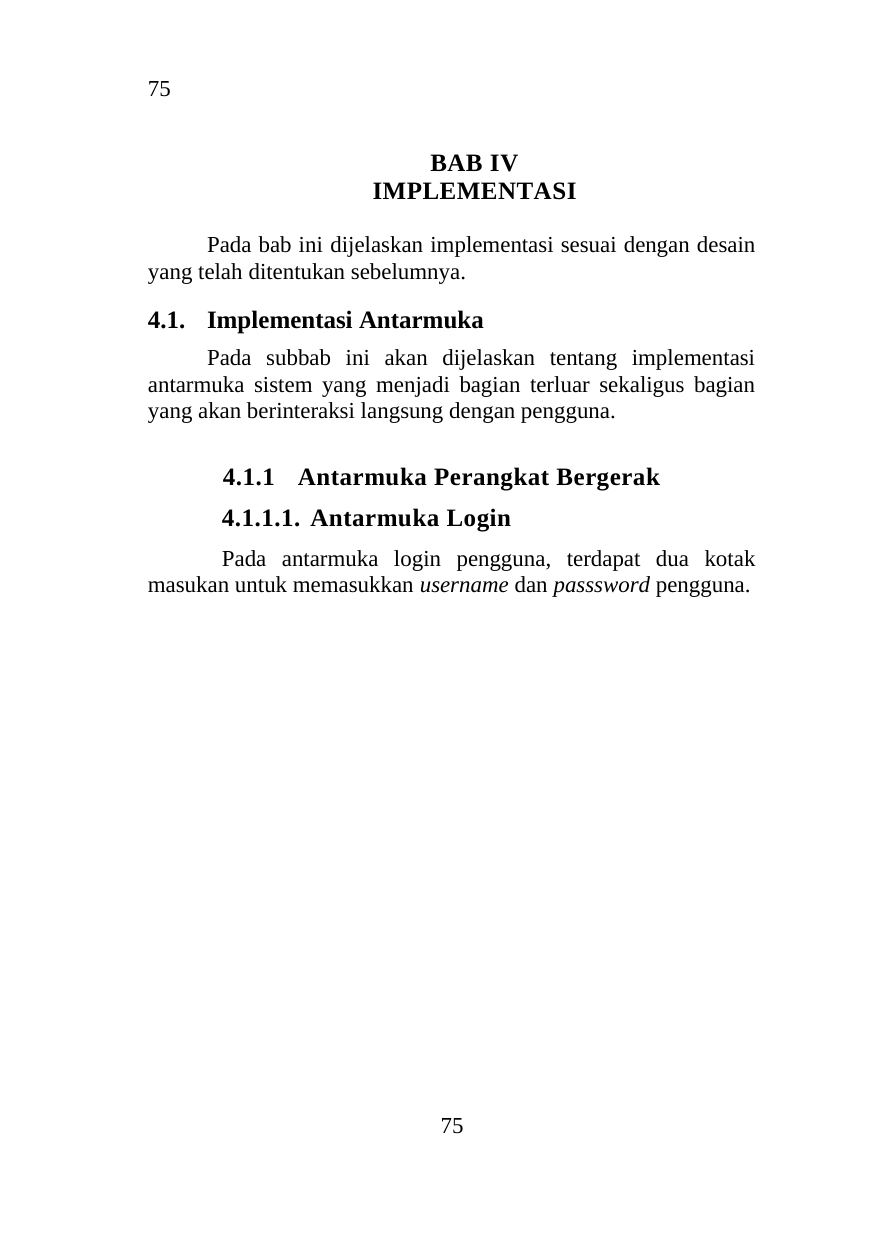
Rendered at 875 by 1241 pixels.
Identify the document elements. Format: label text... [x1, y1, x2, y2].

subtitle BAB IV IMPLEMENTASI [148, 148, 756, 205]
subtitle Antarmuka Perangkat Bergerak [223, 462, 756, 491]
text Pada bab ini dijelaskan implementasi sesuai dengan desain yang telah ditentukan sebelumnya. [148, 232, 756, 284]
text Pada antarmuka login pengguna, terdapat dua kotak masukan untuk memasukkan username dan passsword pengguna. [148, 545, 756, 597]
subtitle Implementasi Antarmuka [148, 305, 756, 334]
text Pada subbab ini akan dijelaskan tentang implementasi antarmuka sistem yang menjadi bagian terluar sekaligus bagian yang akan berinteraksi langsung dengan pengguna. [148, 344, 756, 423]
subtitle Antarmuka Login [222, 503, 756, 532]
